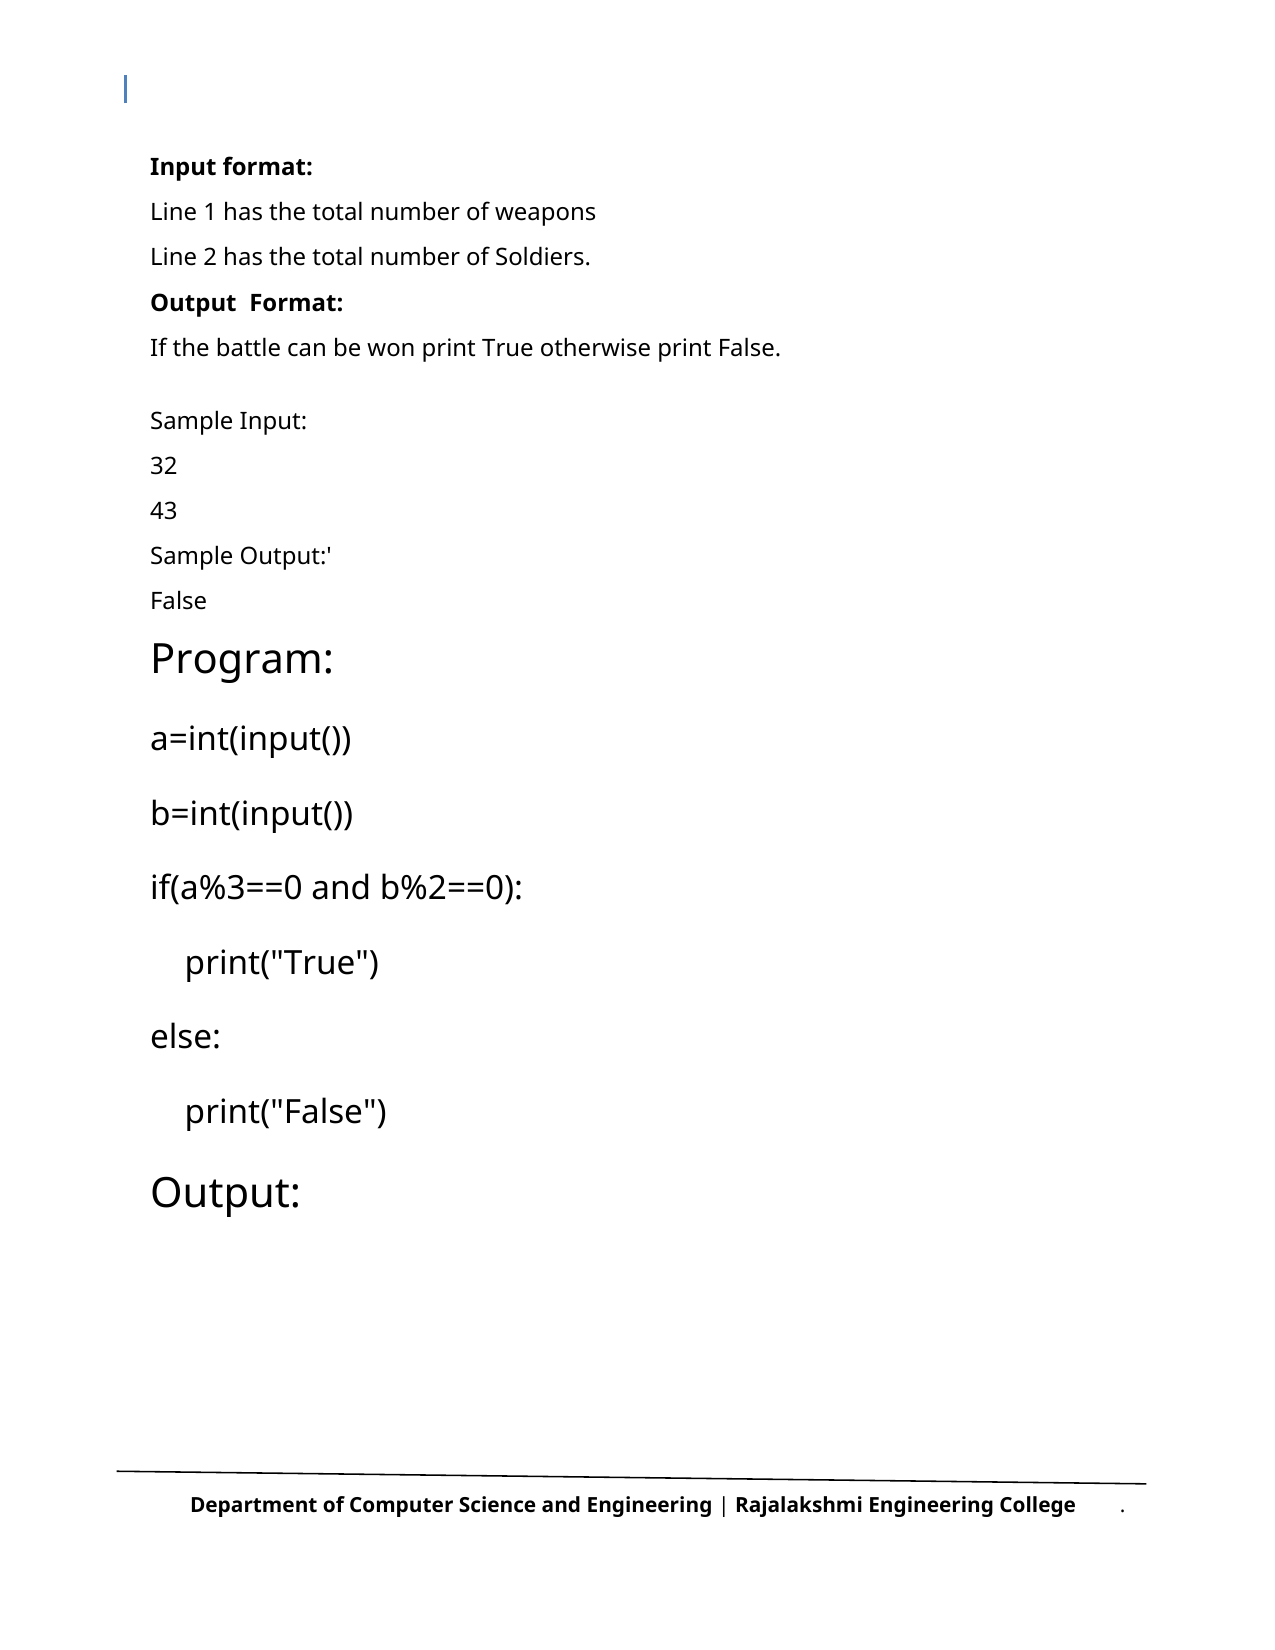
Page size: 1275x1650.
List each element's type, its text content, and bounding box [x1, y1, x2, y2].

text Sample Input: [150, 403, 1125, 436]
text 43 [150, 494, 1125, 526]
text Output Format: [150, 285, 1125, 318]
text 32 [150, 449, 1125, 481]
text else: [150, 1013, 1125, 1059]
text Output: [150, 1162, 1125, 1219]
text Sample Output:' [150, 539, 1125, 571]
text print("False") [150, 1088, 1125, 1133]
text Input format: [150, 150, 1125, 183]
text print("True") [150, 939, 1125, 984]
text Line 1 has the total number of weapons [150, 195, 1125, 228]
text If the battle can be won print True otherwise print False. [150, 330, 1125, 391]
text Program: [150, 629, 1125, 686]
text Line 2 has the total number of Soldiers. [150, 240, 1125, 273]
text b=int(input()) [150, 789, 1125, 835]
text a=int(input()) [150, 715, 1125, 760]
text False [150, 584, 1125, 617]
text if(a%3==0 and b%2==0): [150, 864, 1125, 909]
